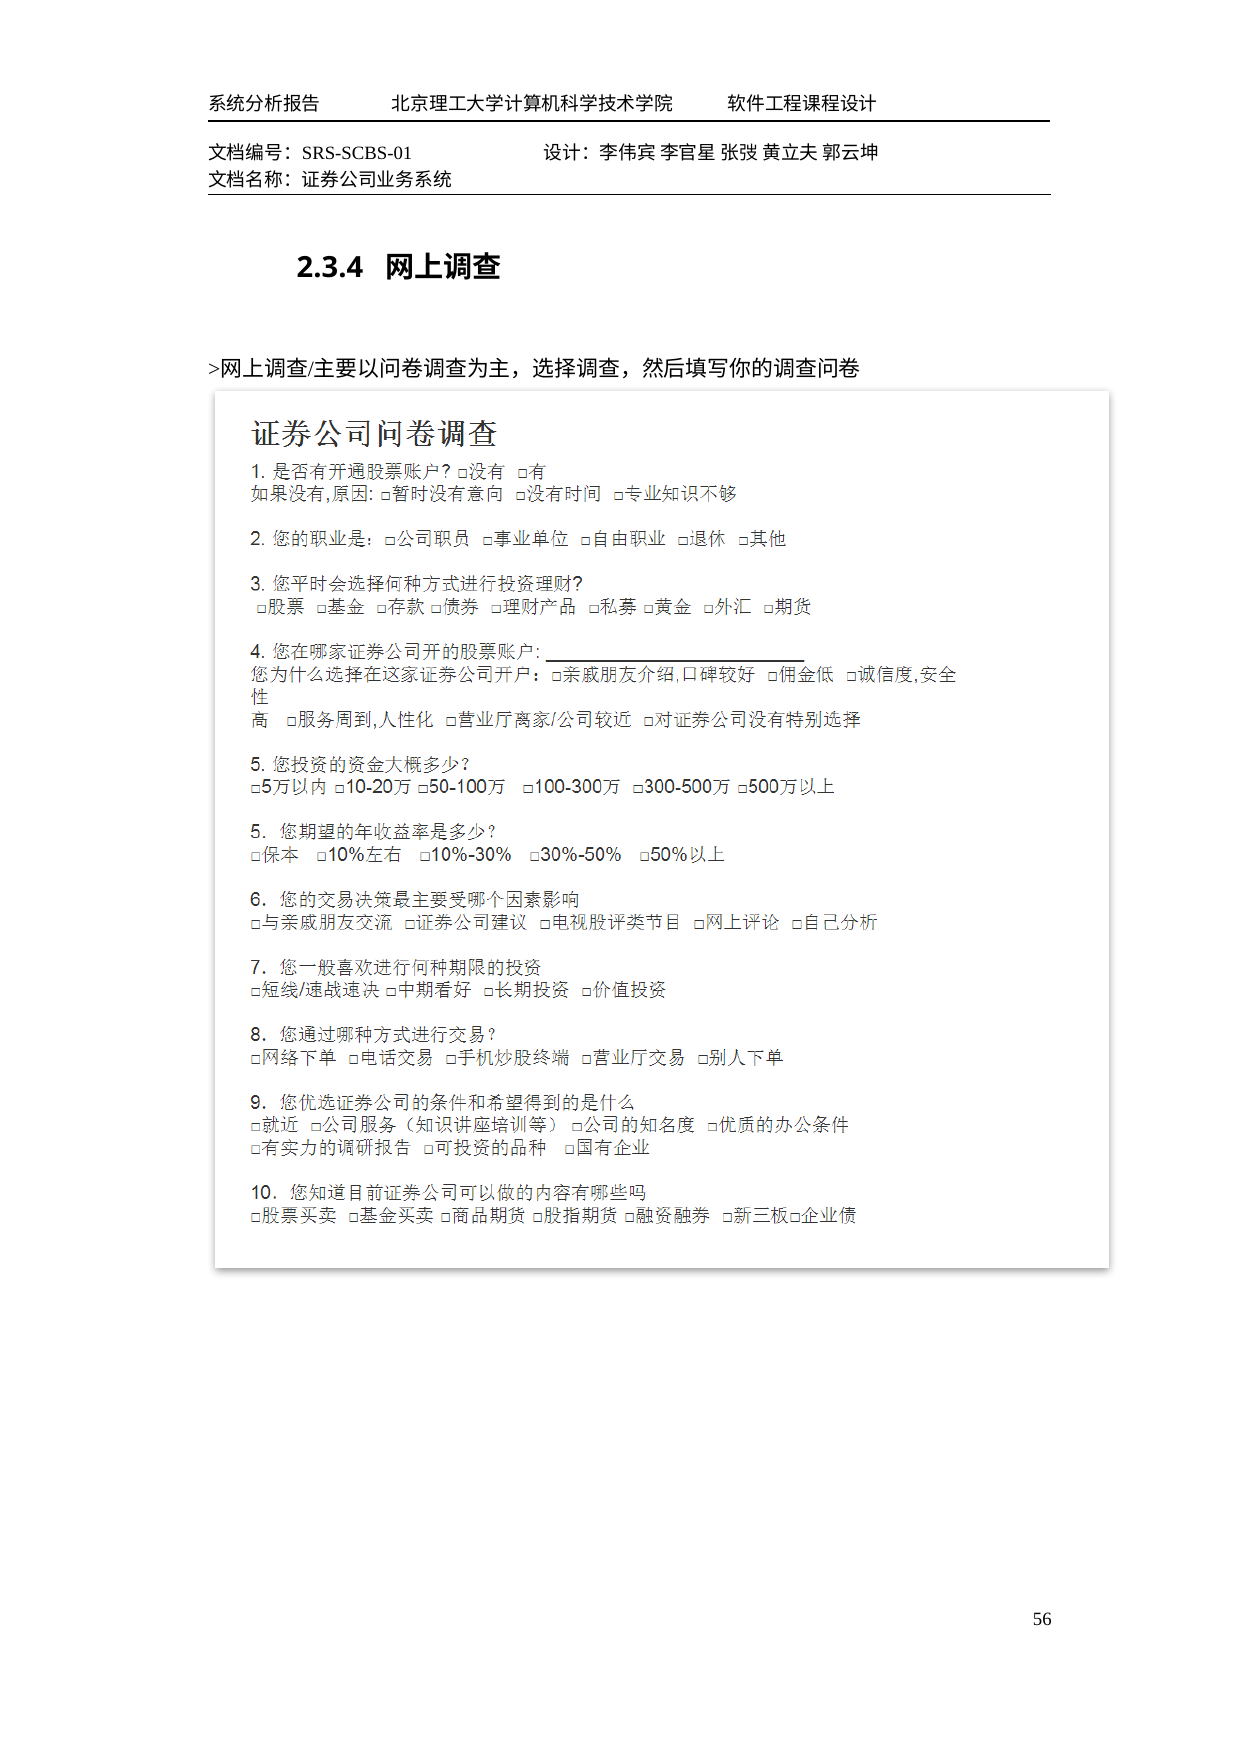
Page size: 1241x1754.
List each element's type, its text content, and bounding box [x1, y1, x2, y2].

subtitle 网上调查 [296, 232, 1051, 297]
text >网上调查/主要以问卷调查为主，选择调查，然后填写你的调查问卷 [208, 351, 1051, 383]
picture [230, 405, 1095, 1253]
